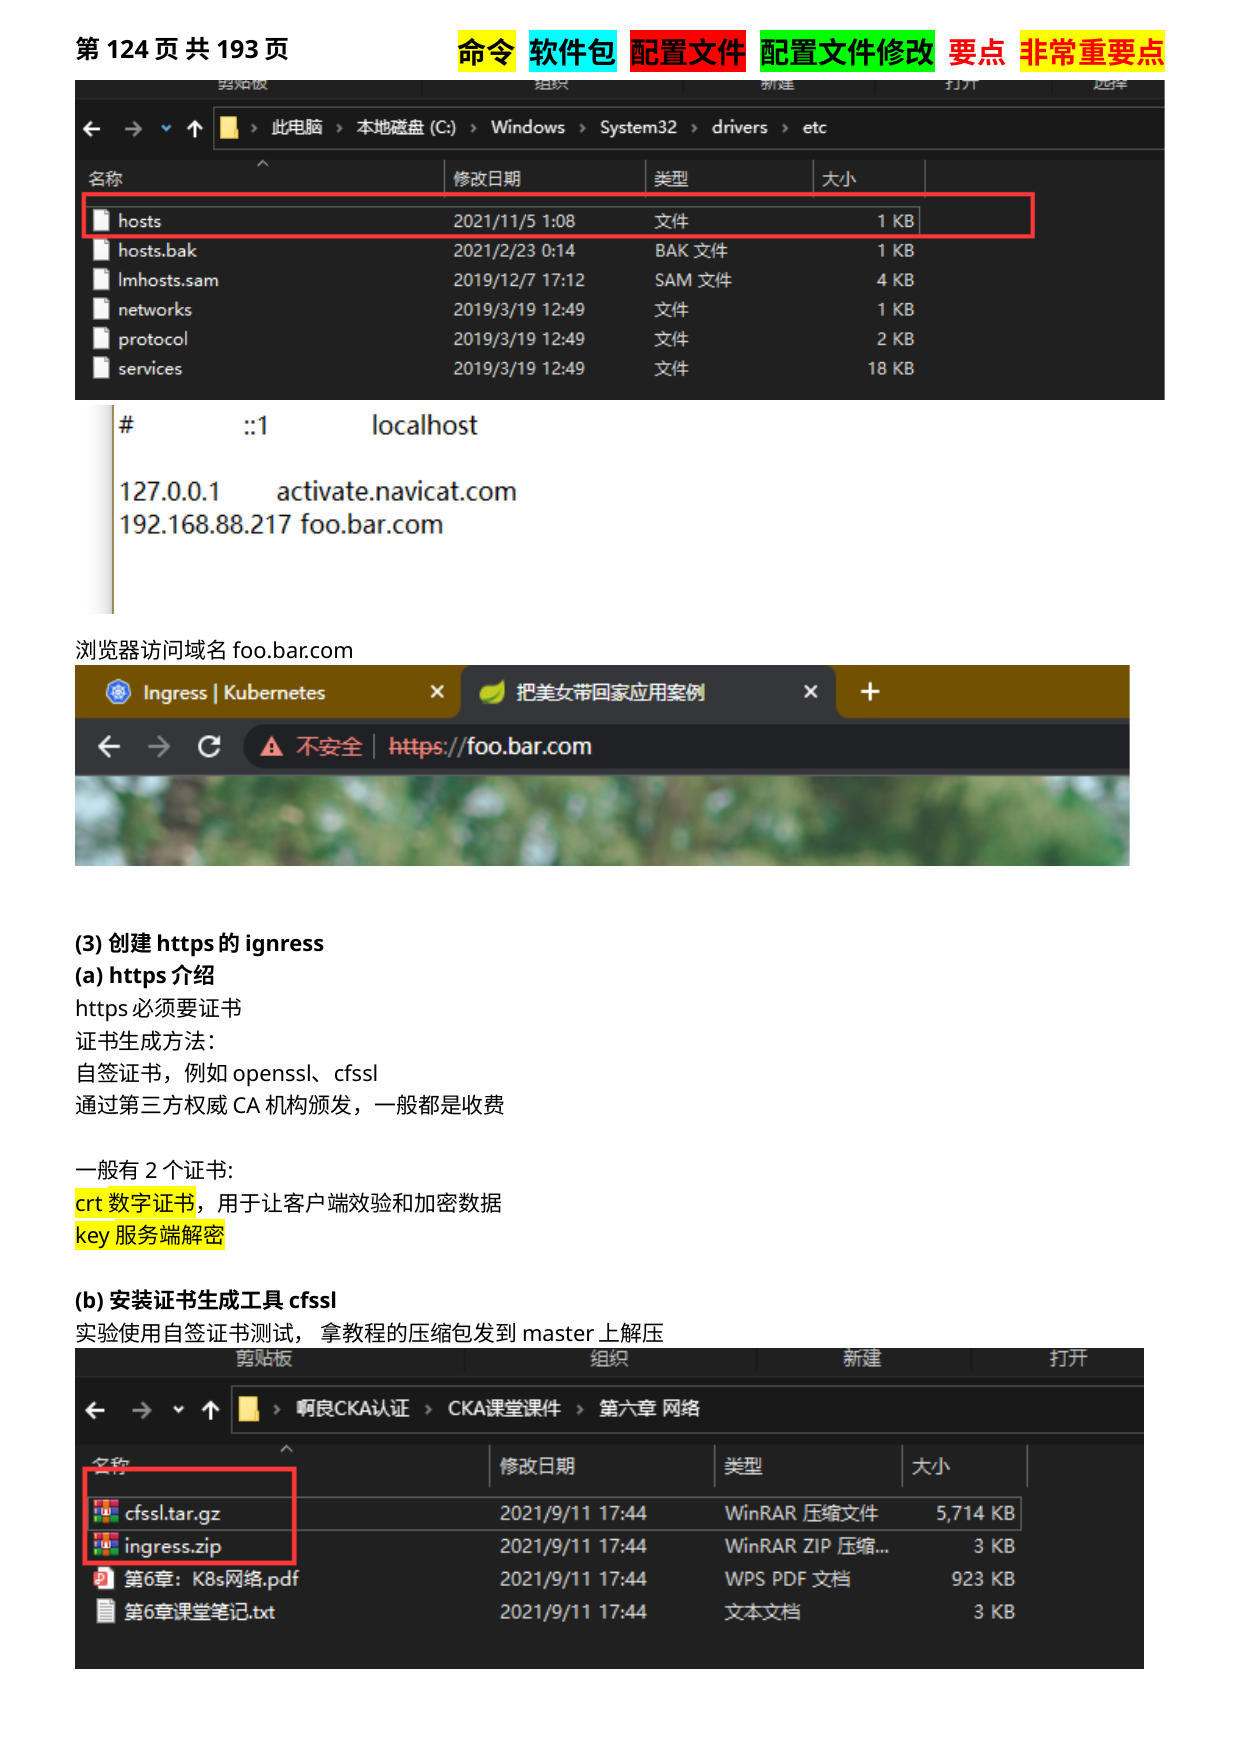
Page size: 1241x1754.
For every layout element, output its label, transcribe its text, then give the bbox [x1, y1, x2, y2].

text (3) 创建https的ignress [75, 926, 1165, 958]
text 实验使用自签证书测试， 拿教程的压缩包发到master上解压 [75, 1316, 1165, 1348]
text (a) https介绍 [75, 958, 1165, 991]
text (b) 安装证书生成工具cfssl [75, 1283, 1165, 1316]
picture [75, 405, 758, 614]
text 通过第三方权威CA机构颁发，一般都是收费 [75, 1088, 1165, 1121]
text https必须要证书 [75, 991, 1165, 1023]
text 证书生成方法： [75, 1023, 1165, 1056]
picture [75, 1348, 1144, 1669]
text 一般有2个证书: [75, 1153, 1165, 1186]
text 浏览器访问域名foo.bar.com [75, 633, 1165, 666]
picture [75, 80, 1165, 400]
text key 服务端解密 [75, 1218, 1165, 1251]
text crt 数字证书，用于让客户端效验和加密数据 [196, 1186, 1165, 1218]
text 自签证书，例如openssl、cfssl [75, 1056, 1165, 1088]
picture [75, 665, 1130, 866]
